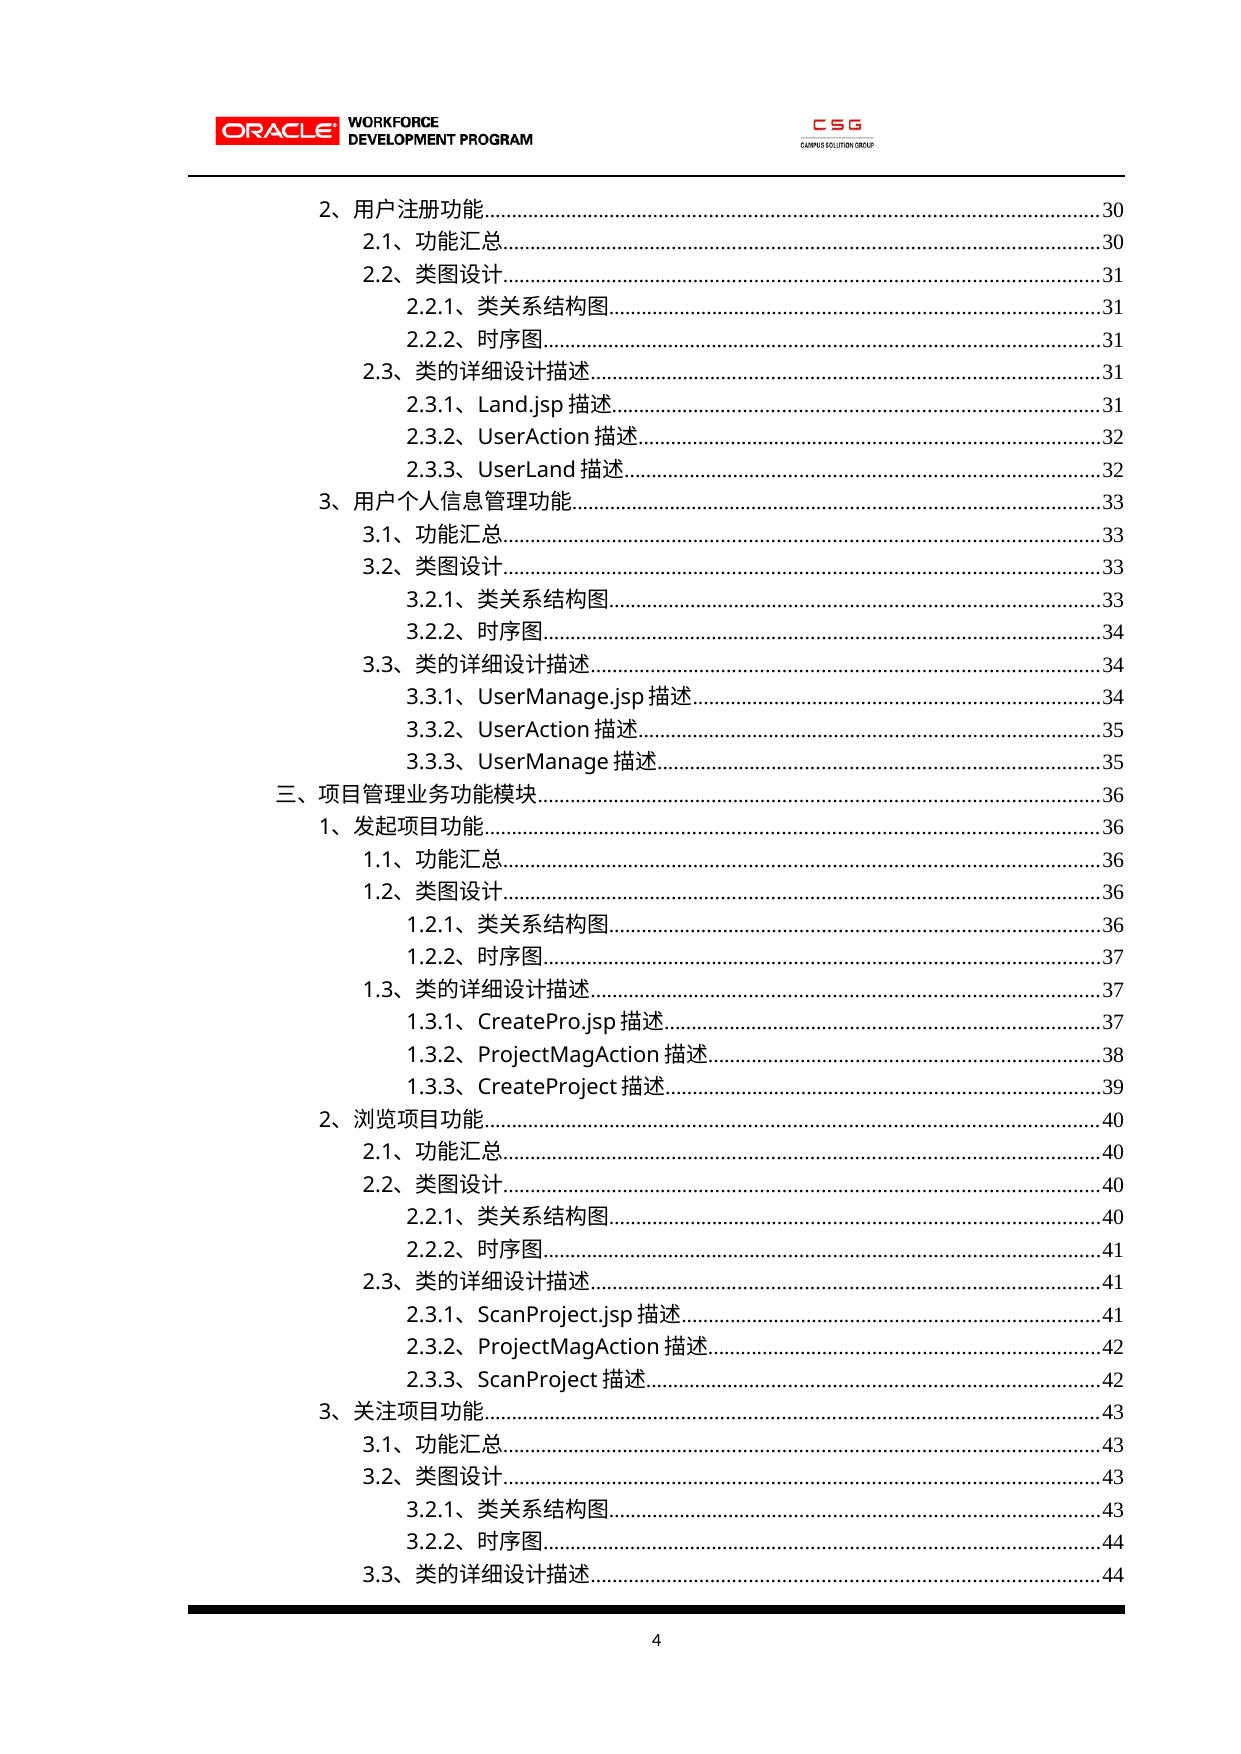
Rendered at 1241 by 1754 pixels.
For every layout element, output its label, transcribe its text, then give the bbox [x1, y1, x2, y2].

text 3.3.1、UserManage.jsp描述 34 [406, 679, 1125, 712]
text 1.1、功能汇总 36 [362, 842, 1125, 874]
text 3.2.2、时序图 44 [406, 1524, 1125, 1557]
picture [187, 88, 560, 173]
text 三、项目管理业务功能模块 36 [275, 777, 1125, 809]
text 1.3.3、CreateProject描述 39 [406, 1069, 1125, 1102]
text 3.3、类的详细设计描述 44 [362, 1557, 1125, 1589]
text 3.2、类图设计 33 [362, 549, 1125, 582]
text 2.2.2、时序图 41 [406, 1232, 1125, 1264]
text 2、用户注册功能 30 [319, 192, 1125, 224]
text 3.2.1、类关系结构图 43 [406, 1492, 1125, 1524]
text 3.1、功能汇总 43 [362, 1427, 1125, 1459]
text 2.3、类的详细设计描述 41 [362, 1264, 1125, 1297]
text 3.2.1、类关系结构图 33 [406, 582, 1125, 614]
text 1.2.1、类关系结构图 36 [406, 907, 1125, 939]
text 2.1、功能汇总 40 [362, 1134, 1125, 1167]
text 1.3.1、CreatePro.jsp描述 37 [406, 1004, 1125, 1037]
text 2.3.3、ScanProject描述 42 [406, 1362, 1125, 1394]
text 2.1、功能汇总 30 [362, 224, 1125, 257]
text 2.3.1、Land.jsp描述 31 [406, 387, 1125, 419]
text 3、关注项目功能 43 [319, 1394, 1125, 1427]
text 1.2、类图设计 36 [362, 874, 1125, 907]
text 2.2、类图设计 31 [362, 257, 1125, 289]
text 2.3.1、ScanProject.jsp描述 41 [406, 1297, 1125, 1329]
text 1.3、类的详细设计描述 37 [362, 972, 1125, 1004]
text 2.3.2、ProjectMagAction描述 42 [406, 1329, 1125, 1362]
picture [789, 99, 888, 173]
text 3.1、功能汇总 33 [362, 517, 1125, 549]
text 3、用户个人信息管理功能 33 [319, 484, 1125, 517]
text 1.3.2、ProjectMagAction描述 38 [406, 1037, 1125, 1069]
text 3.3.2、UserAction描述 35 [406, 712, 1125, 744]
text 2.3.3、UserLand描述 32 [406, 452, 1125, 484]
text 2.2.1、类关系结构图 31 [406, 289, 1125, 322]
text 2.2.1、类关系结构图 40 [406, 1199, 1125, 1232]
text 2.2、类图设计 40 [362, 1167, 1125, 1199]
text 1.2.2、时序图 37 [406, 939, 1125, 972]
text 2.3.2、UserAction描述 32 [406, 419, 1125, 452]
text 1、发起项目功能 36 [319, 809, 1125, 842]
text 3.2、类图设计 43 [362, 1459, 1125, 1492]
text 3.3、类的详细设计描述 34 [362, 647, 1125, 679]
text 2.2.2、时序图 31 [406, 322, 1125, 354]
text 3.3.3、UserManage描述 35 [406, 744, 1125, 777]
text 2、浏览项目功能 40 [319, 1102, 1125, 1134]
text 3.2.2、时序图 34 [406, 614, 1125, 647]
text 2.3、类的详细设计描述 31 [362, 354, 1125, 387]
